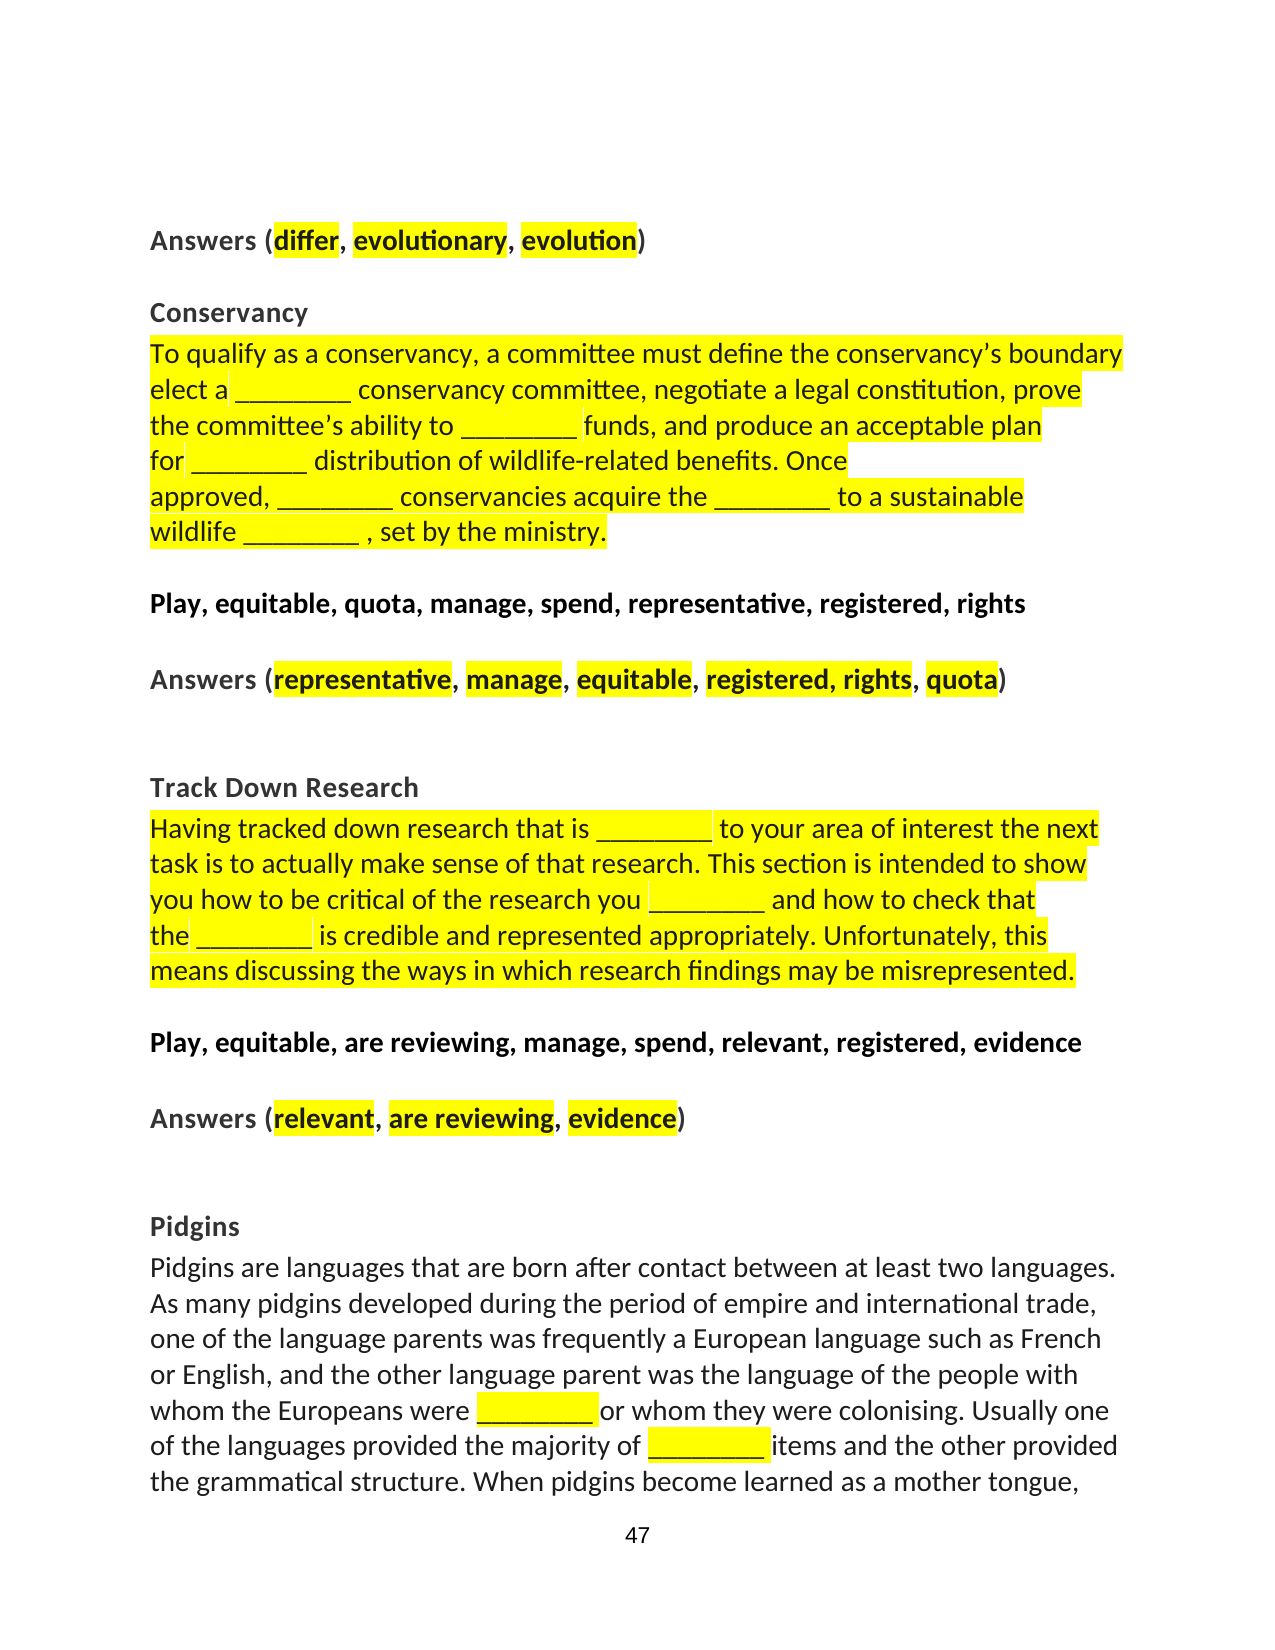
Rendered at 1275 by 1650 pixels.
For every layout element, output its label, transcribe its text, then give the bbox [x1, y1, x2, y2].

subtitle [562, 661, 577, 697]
text To qualify as a conservancy, a committee must define the conservancy’s boundary elect a ________ conservancy committee, negotiate a legal constitution, prove the committee’s ability to ________ funds, and produce an acceptable plan for ________ distribution of wildlife-related benefits. Once approved, ________ conservancies acquire the ________ to a sustainable wildlife ________ , set by the ministry. [150, 335, 1125, 549]
subtitle Answers (differ, evolutionary, evolution) [150, 222, 274, 258]
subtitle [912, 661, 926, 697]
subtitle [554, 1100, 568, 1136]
text Play, equitable, quota, manage, spend, representative, registered, rights [150, 585, 1125, 620]
subtitle Track Down Research [150, 769, 1125, 805]
subtitle Answers (representative, manage, equitable, registered, rights, quota) [150, 661, 274, 697]
subtitle Pidgins [150, 1208, 1125, 1244]
subtitle Answers (differ, evolutionary, evolution) [637, 222, 1125, 258]
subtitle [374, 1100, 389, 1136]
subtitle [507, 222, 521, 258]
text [150, 1249, 1125, 1498]
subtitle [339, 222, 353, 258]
subtitle Answers (relevant, are reviewing, evidence) [677, 1100, 1125, 1136]
subtitle Answers (representative, manage, equitable, registered, rights, quota) [998, 661, 1125, 697]
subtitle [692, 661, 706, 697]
subtitle Answers (relevant, are reviewing, evidence) [150, 1100, 274, 1136]
text Play, equitable, are reviewing, manage, spend, relevant, registered, evidence [150, 1024, 1125, 1059]
text Having tracked down research that is ________ to your area of interest the next task is to actually make sense of that research. This section is intended to show you how to be critical of the research you ________ and how to check that the ________ is credible and represented appropriately. Unfortunately, this means discussing the ways in which research findings may be misrepresented. [150, 810, 1125, 988]
subtitle Conservancy [150, 294, 1125, 330]
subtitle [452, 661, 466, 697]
